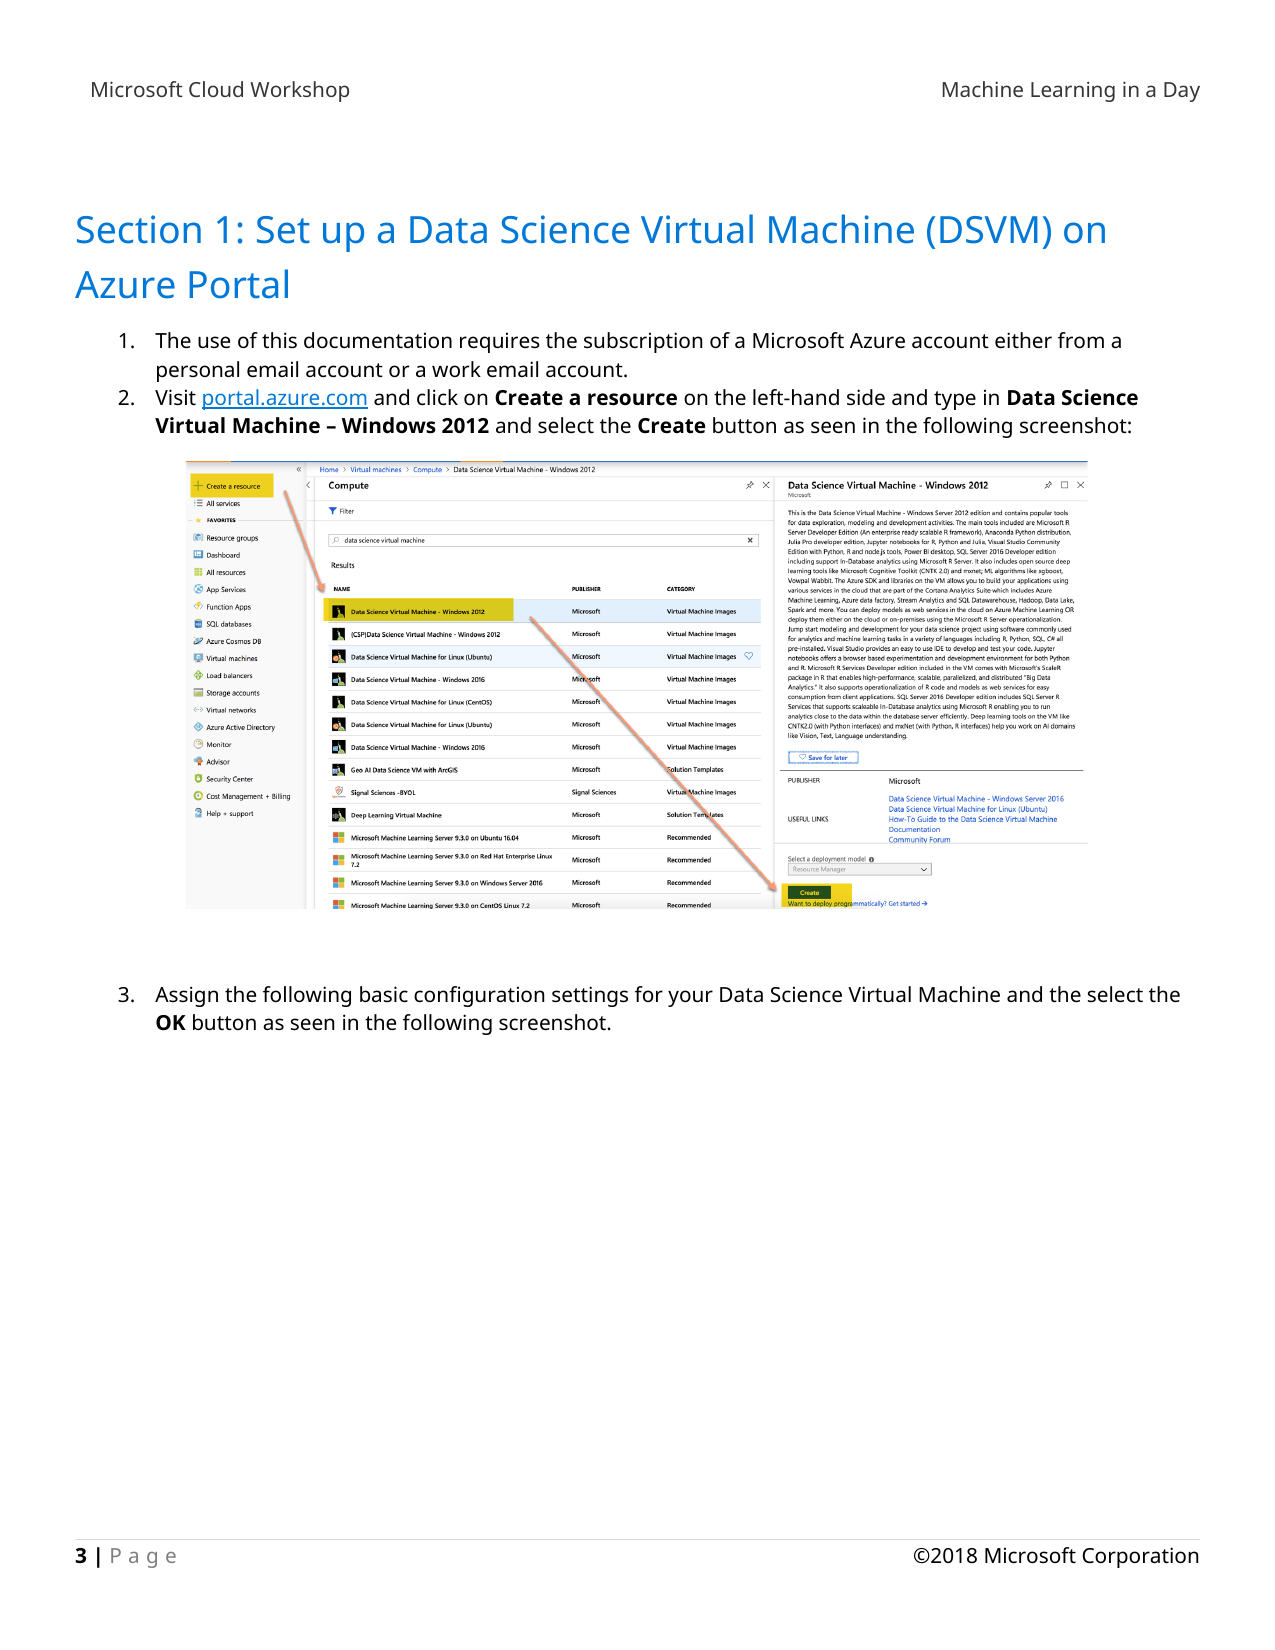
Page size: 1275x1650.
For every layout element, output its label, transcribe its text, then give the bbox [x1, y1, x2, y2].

subtitle Section 1: Set up a Data Science Virtual Machine (DSVM) on Azure Portal [75, 204, 1200, 310]
list The use of this documentation requires the subscription of a Microsoft Azure account either from a personal email account or a work email account. [118, 326, 1199, 383]
list Assign the following basic configuration settings for your Data Science Virtual Machine and the select the OK button as seen in the following screenshot. [118, 980, 1199, 1037]
picture [185, 461, 1088, 910]
list Visit portal.azure.com and click on Create a resource on the left-hand side and type in Data Science Virtual Machine – Windows 2012 and select the Create button as seen in the following screenshot: [118, 383, 1199, 440]
